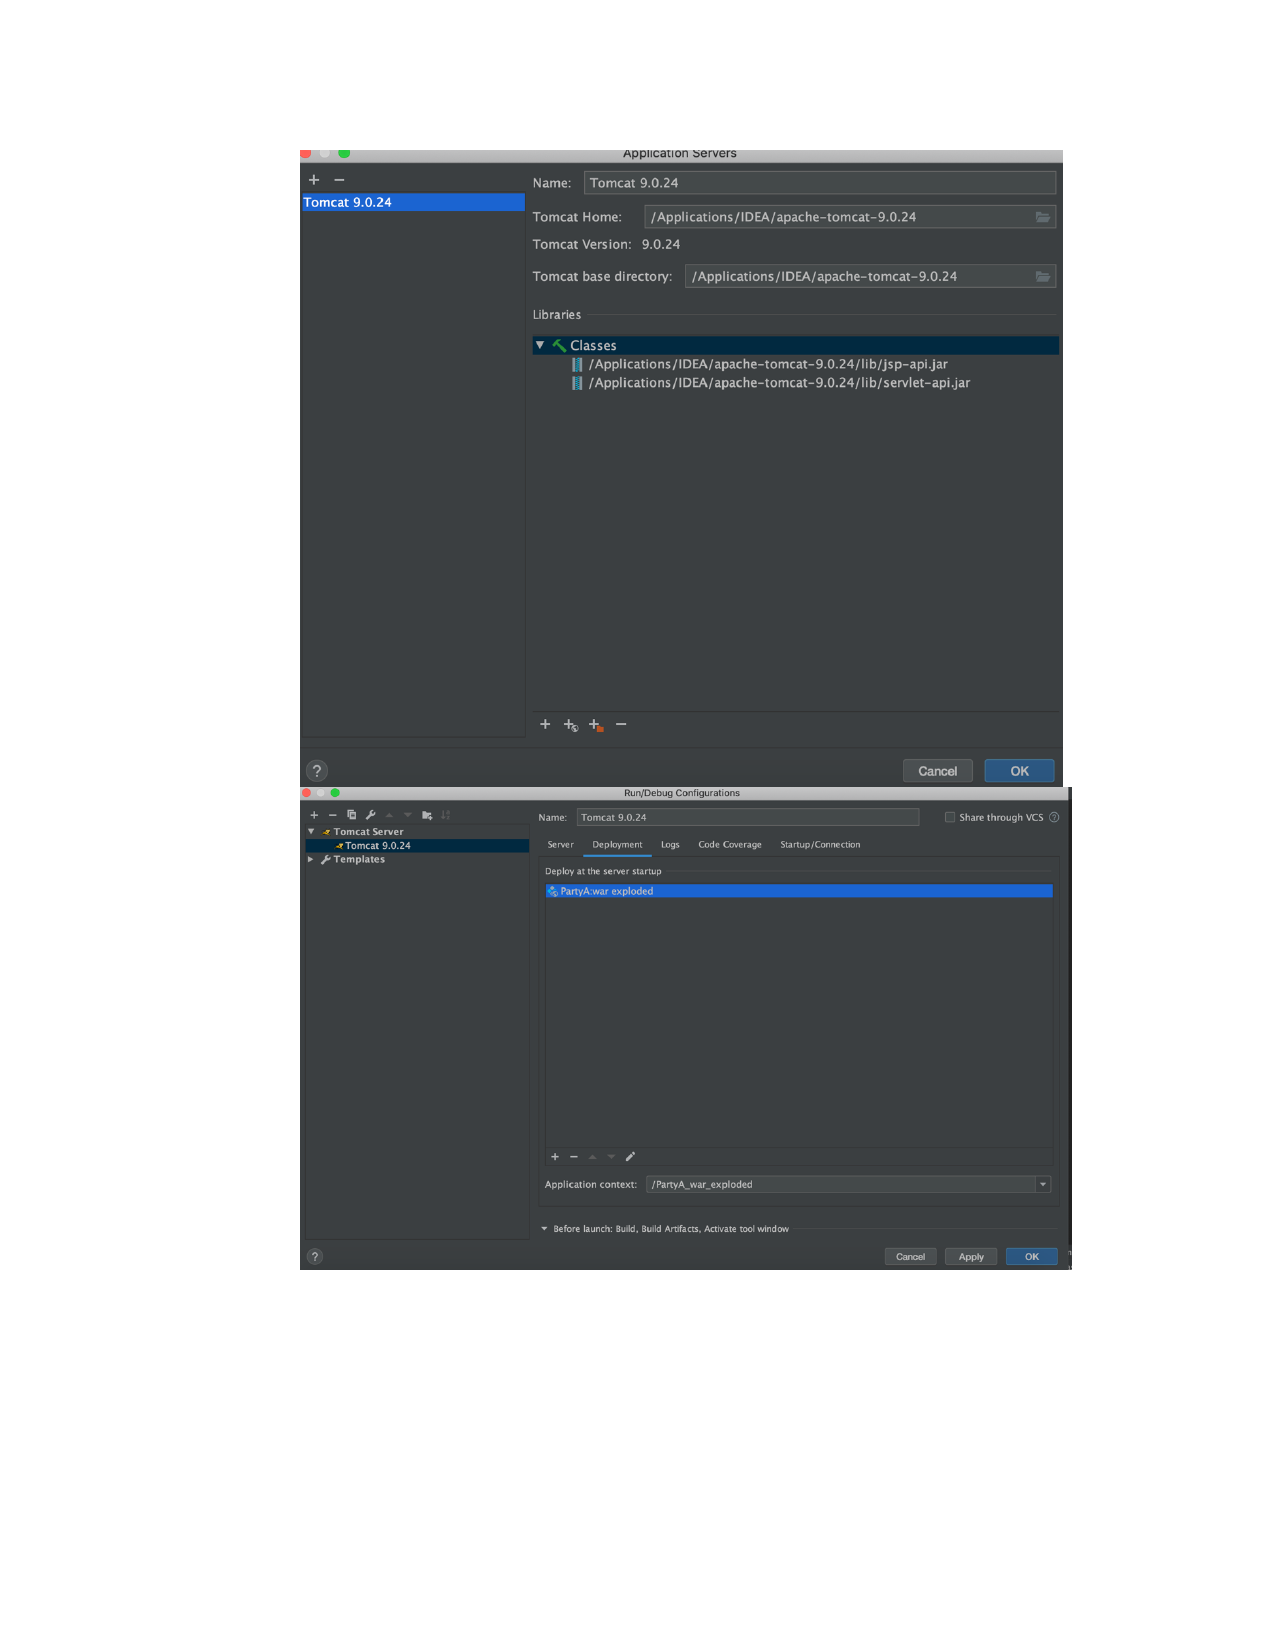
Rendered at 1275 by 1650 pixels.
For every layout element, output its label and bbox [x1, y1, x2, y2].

picture [300, 150, 1072, 1270]
